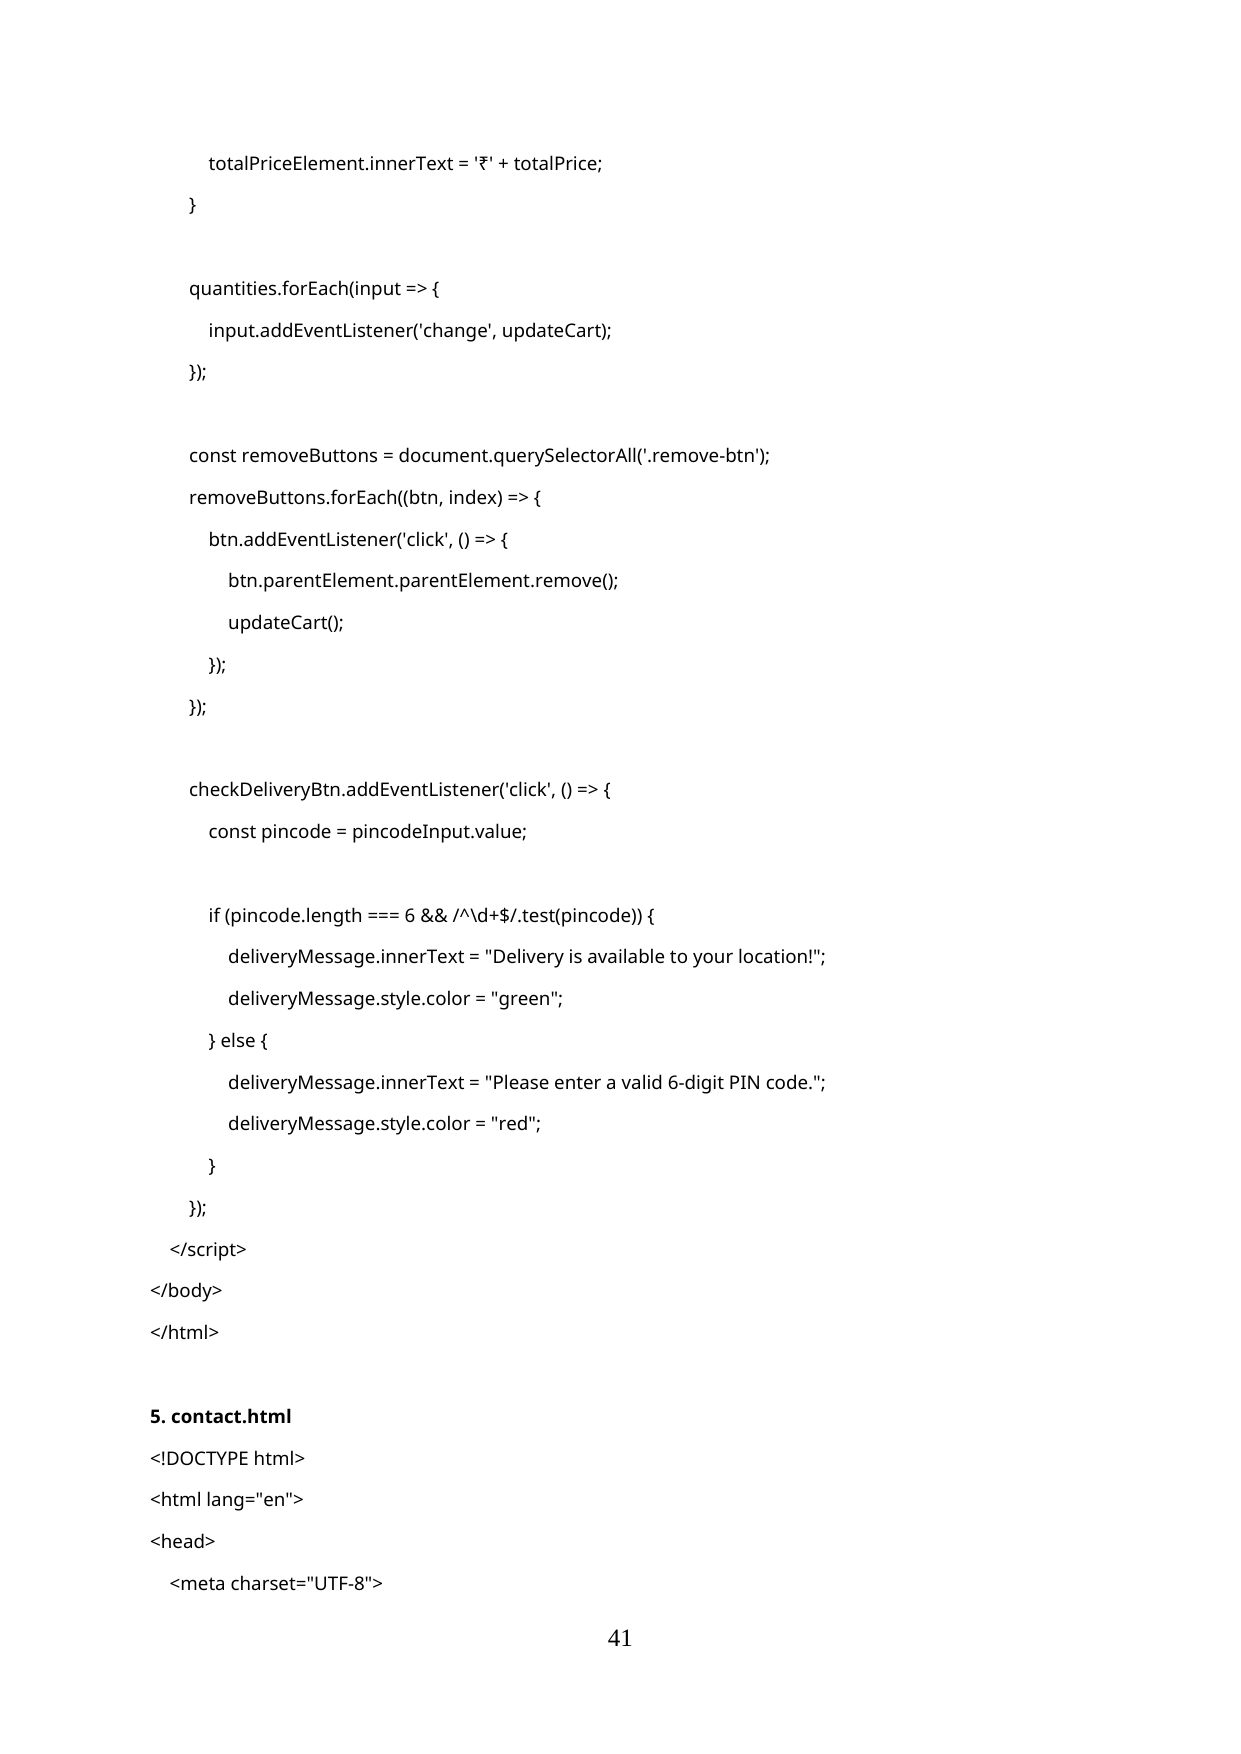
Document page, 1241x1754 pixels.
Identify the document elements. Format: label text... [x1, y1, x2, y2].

text <meta charset="UTF-8"> [150, 1570, 1090, 1596]
text btn.parentElement.parentElement.remove(); [150, 568, 1090, 593]
text const removeButtons = document.querySelectorAll('.remove-btn'); [150, 442, 1090, 468]
text updateCart(); [150, 609, 1090, 635]
text }); [150, 693, 1090, 718]
text </body> [150, 1278, 1090, 1303]
text removeButtons.forEach((btn, index) => { [150, 484, 1090, 510]
text totalPriceElement.innerText = '₹' + totalPrice; [150, 150, 1090, 176]
text } else { [150, 1027, 1090, 1053]
text }); [150, 1194, 1090, 1220]
text </html> [150, 1319, 1090, 1345]
text if (pincode.length === 6 && /^\d+$/.test(pincode)) { [150, 902, 1090, 927]
text } [150, 192, 1090, 217]
text quantities.forEach(input => { [150, 275, 1090, 301]
text <head> [150, 1528, 1090, 1554]
text }); [150, 651, 1090, 677]
text btn.addEventListener('click', () => { [150, 526, 1090, 551]
text deliveryMessage.style.color = "green"; [150, 985, 1090, 1011]
text <!DOCTYPE html> [150, 1445, 1090, 1470]
text }); [150, 359, 1090, 384]
text deliveryMessage.style.color = "red"; [150, 1111, 1090, 1136]
text 5. contact.html [150, 1403, 1090, 1429]
text deliveryMessage.innerText = "Delivery is available to your location!"; [150, 944, 1090, 969]
text checkDeliveryBtn.addEventListener('click', () => { [150, 777, 1090, 802]
text <html lang="en"> [150, 1487, 1090, 1512]
text } [150, 1152, 1090, 1178]
text const pincode = pincodeInput.value; [150, 818, 1090, 844]
text input.addEventListener('change', updateCart); [150, 317, 1090, 343]
text deliveryMessage.innerText = "Please enter a valid 6-digit PIN code."; [150, 1069, 1090, 1094]
text </script> [150, 1236, 1090, 1262]
